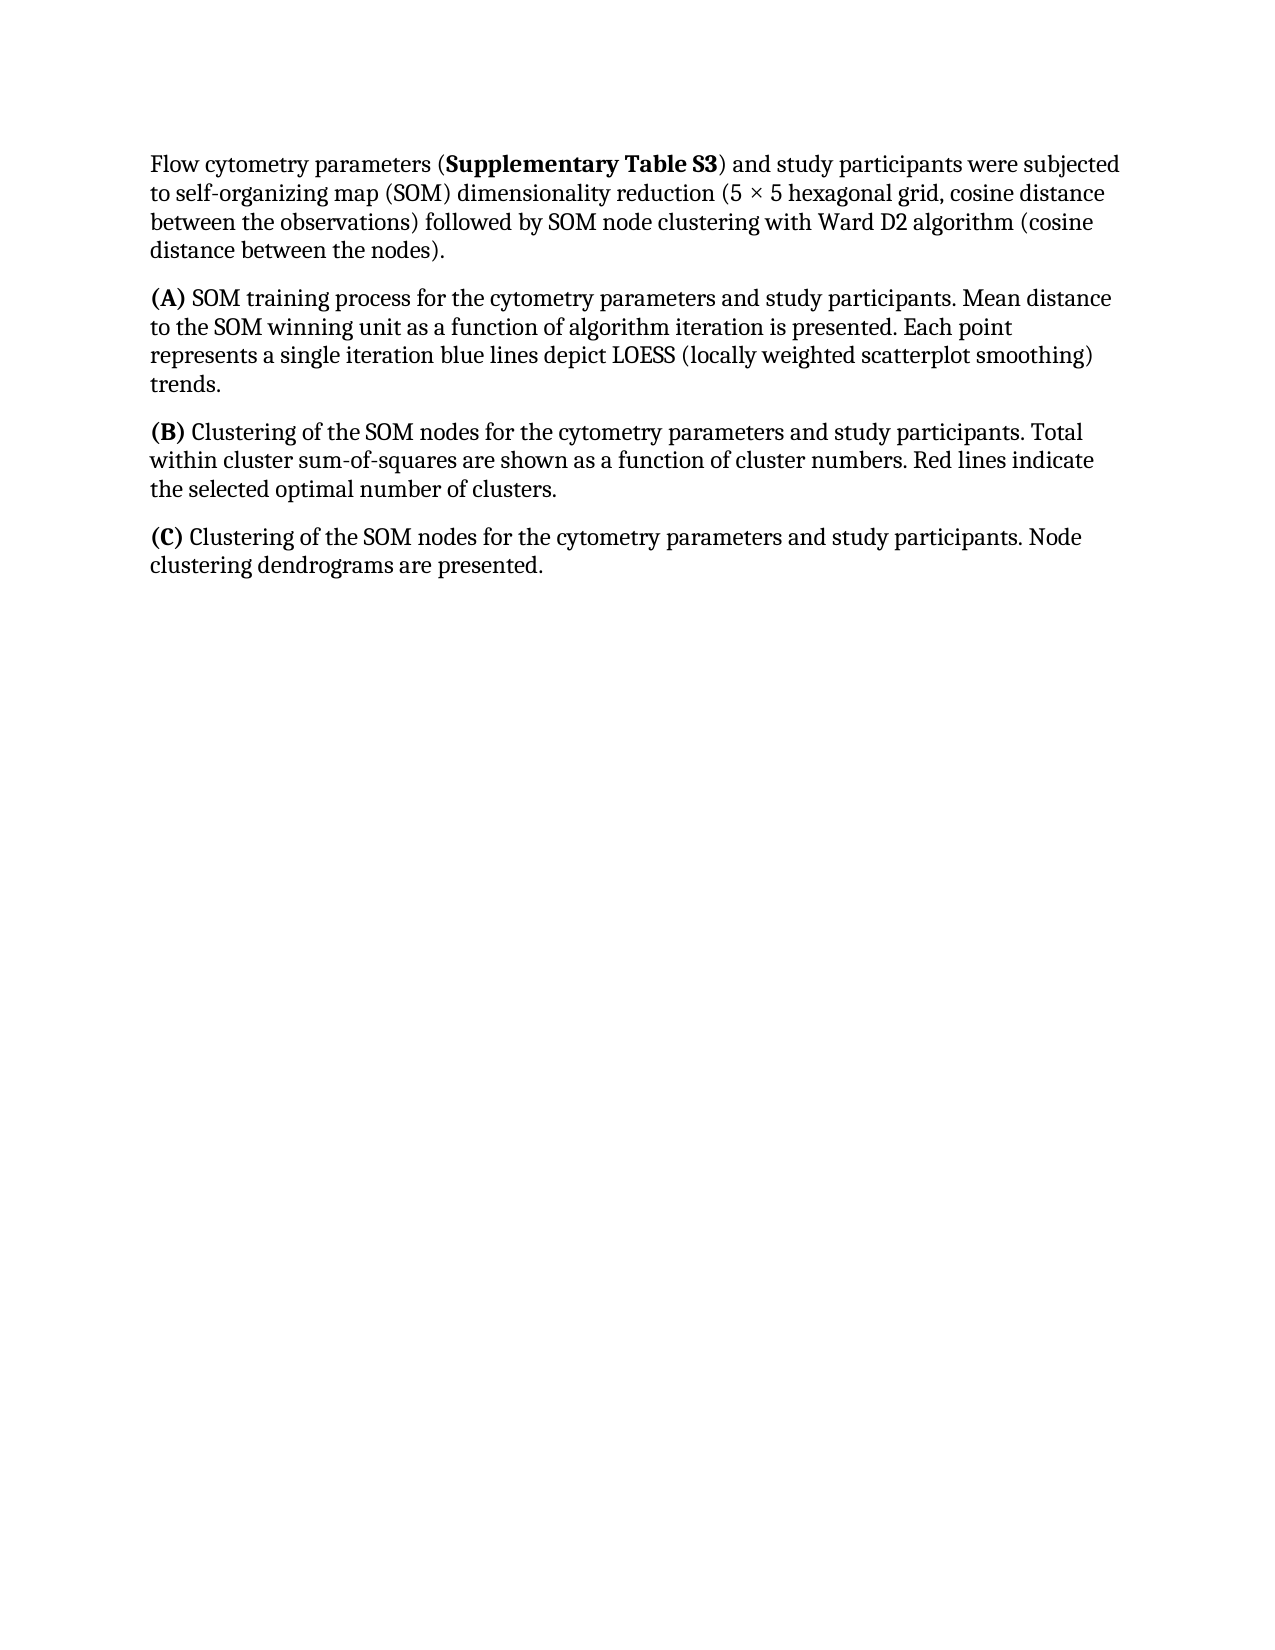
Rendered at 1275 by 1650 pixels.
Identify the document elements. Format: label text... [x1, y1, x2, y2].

text (B) Clustering of the SOM nodes for the cytometry parameters and study participants. Total within cluster sum-of-squares are shown as a function of cluster numbers. Red lines indicate the selected optimal number of clusters. [150, 417, 1125, 504]
text Flow cytometry parameters (Supplementary Table S3) and study participants were subjected to self-organizing map (SOM) dimensionality reduction (5 5 hexagonal grid, cosine distance between the observations) followed by SOM node clustering with Ward D2 algorithm (cosine distance between the nodes). [150, 150, 1125, 265]
text (A) SOM training process for the cytometry parameters and study participants. Mean distance to the SOM winning unit as a function of algorithm iteration is presented. Each point represents a single iteration blue lines depict LOESS (locally weighted scatterplot smoothing) trends. [150, 284, 1125, 399]
text (C) Clustering of the SOM nodes for the cytometry parameters and study participants. Node clustering dendrograms are presented. [150, 522, 1125, 580]
